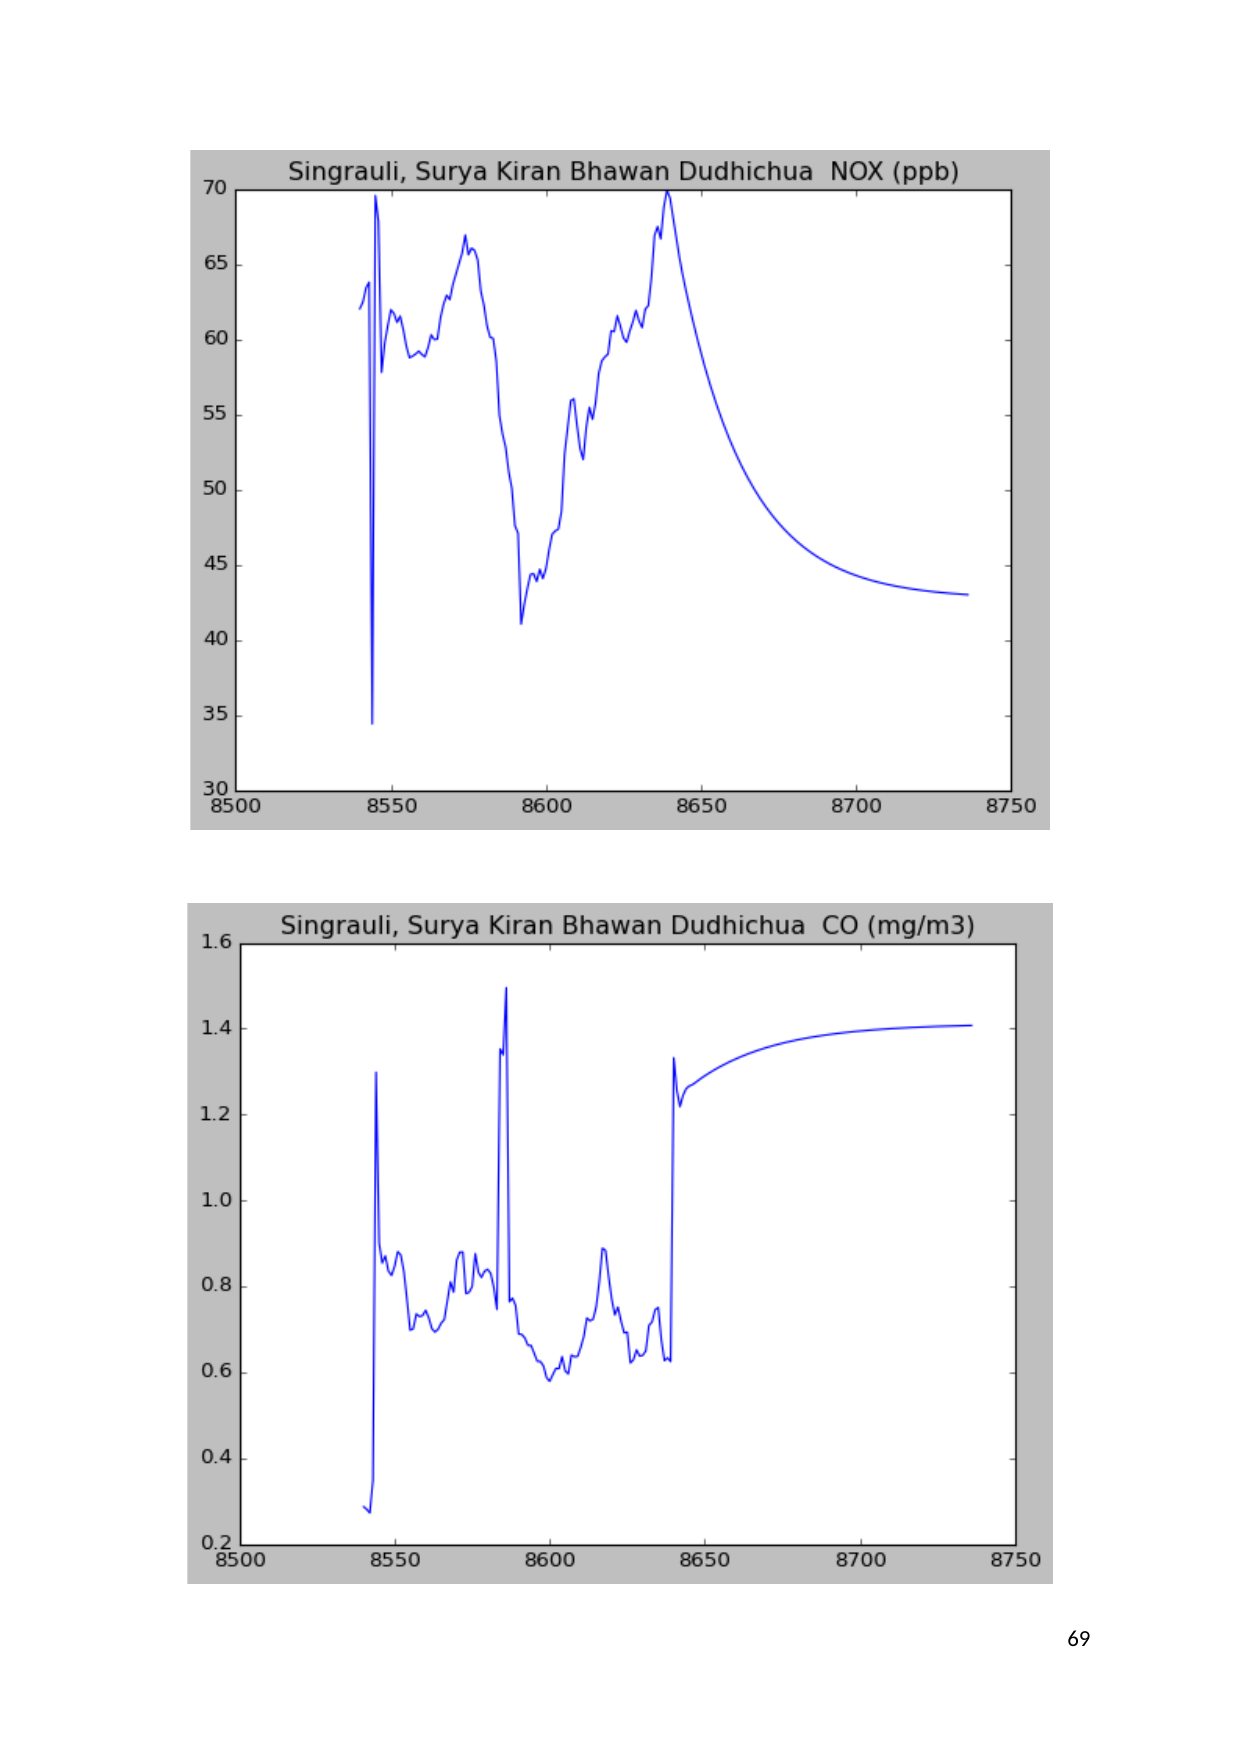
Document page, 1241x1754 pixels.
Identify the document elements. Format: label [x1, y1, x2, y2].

picture [187, 903, 1053, 1584]
picture [190, 150, 1050, 830]
